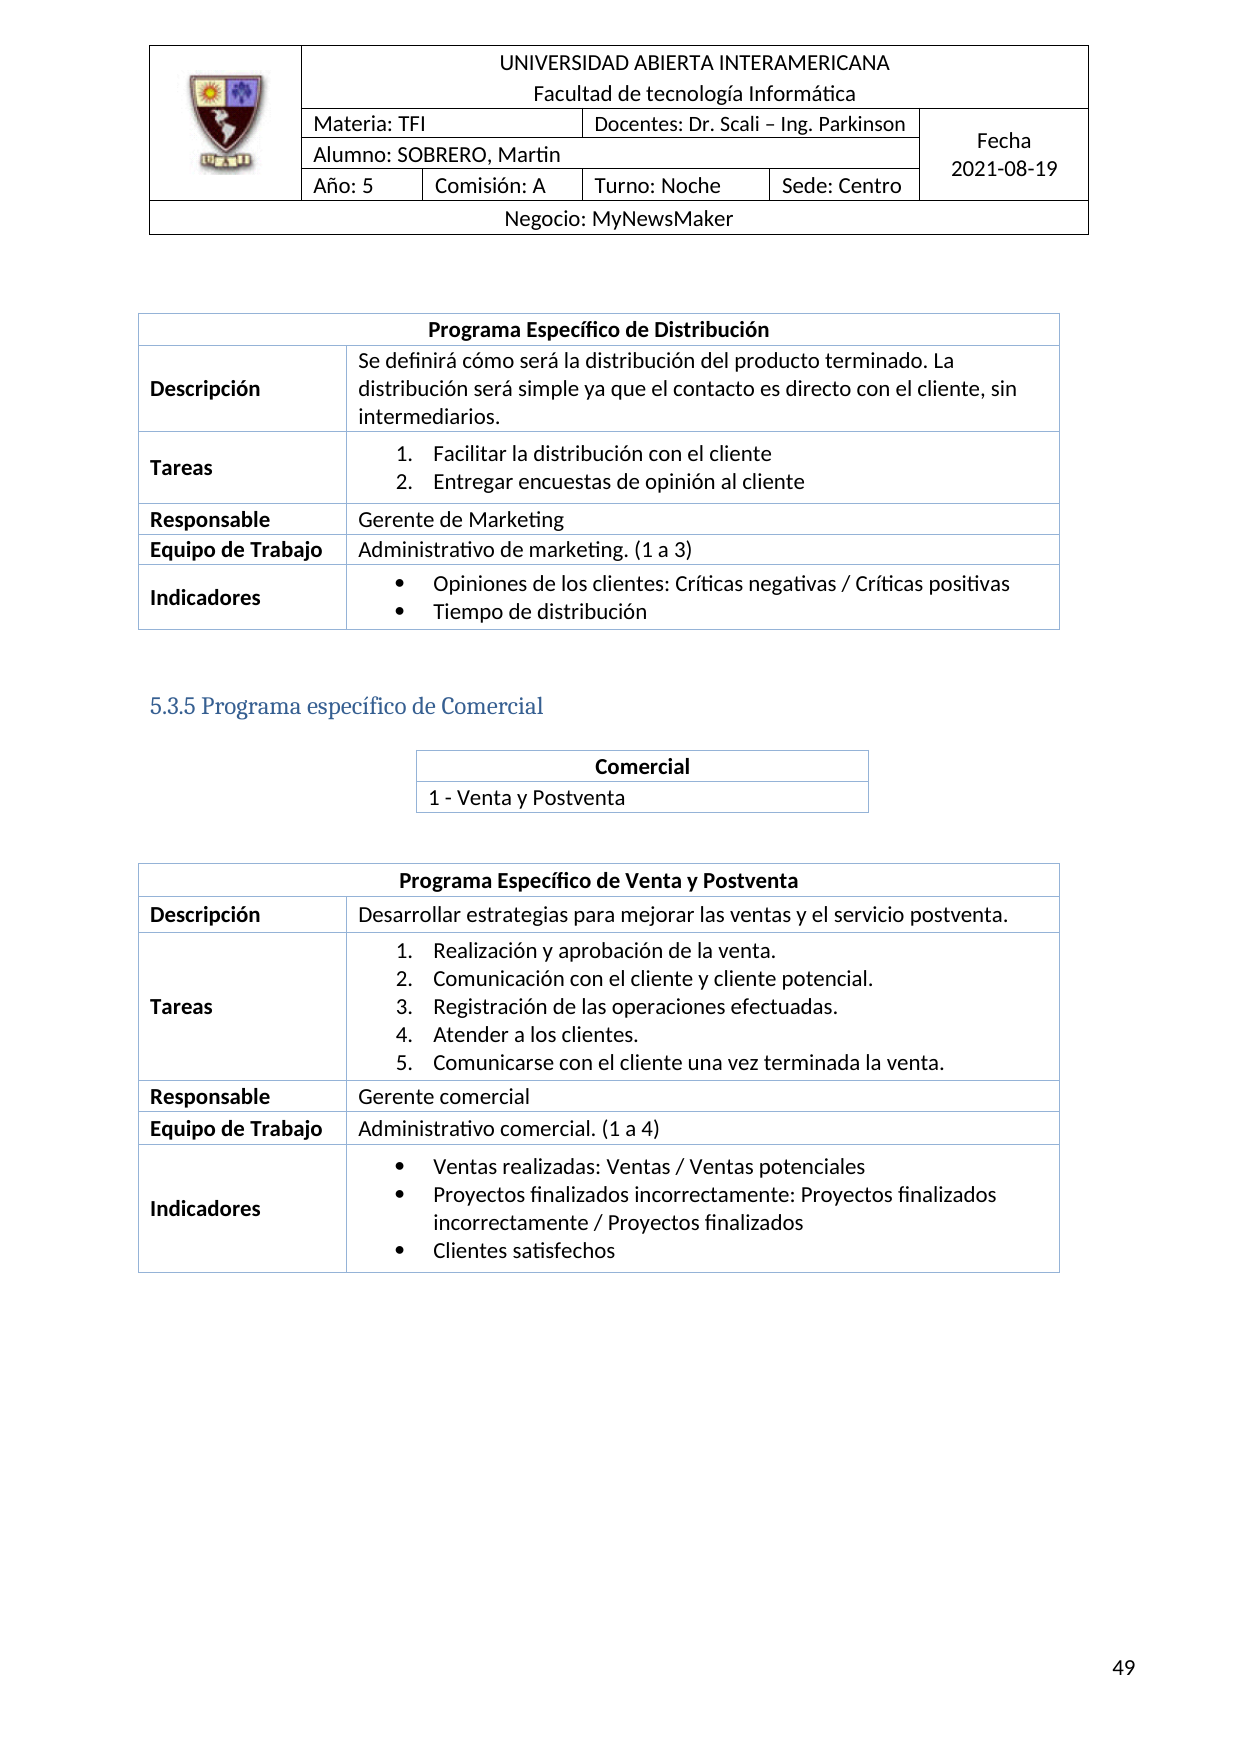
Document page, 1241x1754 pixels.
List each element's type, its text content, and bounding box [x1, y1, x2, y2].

table_cell Administrativo de marketing. (1 a 3) [347, 535, 1059, 564]
subtitle 5.3.5 Programa específico de Comercial [150, 692, 1135, 721]
table_cell Indicadores [139, 1145, 346, 1272]
table_cell Tareas [139, 432, 346, 503]
table_cell Equipo de Trabajo [139, 535, 346, 564]
table_cell Equipo de Trabajo [139, 1112, 346, 1144]
table_cell 1 - Venta y Postventa [417, 782, 868, 812]
table_cell Responsable [139, 1081, 346, 1111]
table_cell Tareas [139, 933, 346, 1080]
table_cell Desarrollar estrategias para mejorar las ventas y el servicio postventa. [347, 897, 1059, 932]
table_cell Facilitar la distribución con el cliente Entregar encuestas de opinión al cliente [347, 432, 1059, 503]
picture [175, 67, 276, 180]
table_cell Gerente de Marketing [347, 504, 1059, 534]
table_header Programa Específico de Venta y Postventa [139, 864, 1059, 896]
table_header Comercial [417, 751, 868, 781]
table_cell Realización y aprobación de la venta. Comunicación con el cliente y cliente potencial. Registración de las operaciones efectuadas. Atender a los clientes. Comunicarse con el cliente una vez terminada la venta. [347, 933, 1059, 1080]
table_cell Ventas realizadas: Ventas / Ventas potenciales Proyectos finalizados incorrectamente: Proyectos finalizados incorrectamente / Proyectos finalizados Clientes satisfechos [347, 1145, 1059, 1272]
table_header Programa Específico de Distribución [139, 314, 1059, 345]
table_cell Descripción [139, 897, 346, 932]
table_cell Se definirá cómo será la distribución del producto terminado. La distribución será simple ya que el contacto es directo con el cliente, sin intermediarios. [347, 346, 1059, 431]
table_cell Administrativo comercial. (1 a 4) [347, 1112, 1059, 1144]
table_cell Descripción [139, 346, 346, 431]
table_cell Opiniones de los clientes: Críticas negativas / Críticas positivas Tiempo de distribución [347, 565, 1059, 629]
table_cell Indicadores [139, 565, 346, 629]
table_cell Responsable [139, 504, 346, 534]
table_cell Gerente comercial [347, 1081, 1059, 1111]
